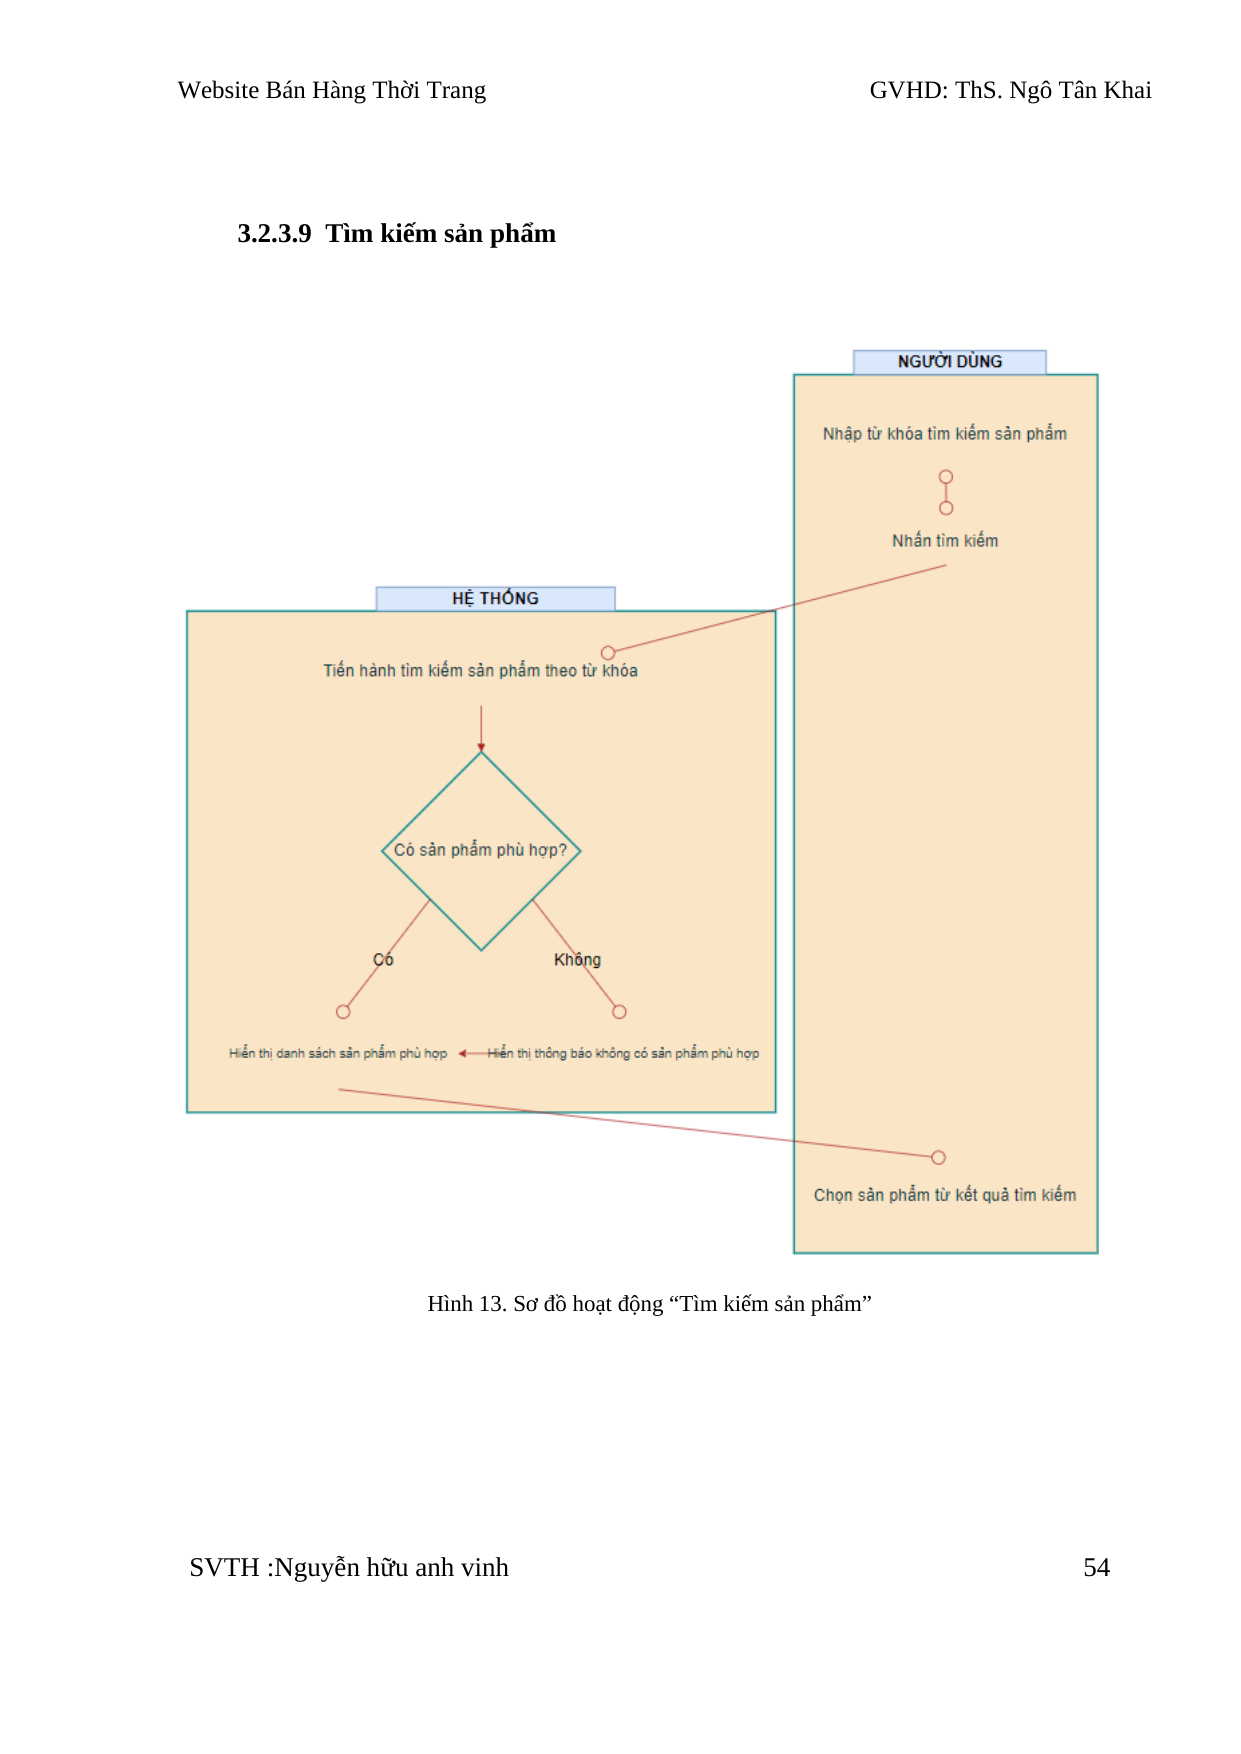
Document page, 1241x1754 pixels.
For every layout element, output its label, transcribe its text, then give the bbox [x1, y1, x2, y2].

subtitle 3.2.3.9 Tìm kiếm sản phẩm [237, 217, 1122, 248]
text Hình 13. Sơ đồ hoạt động “Tìm kiếm sản phẩm” [177, 1290, 1122, 1317]
picture [177, 330, 1123, 1272]
